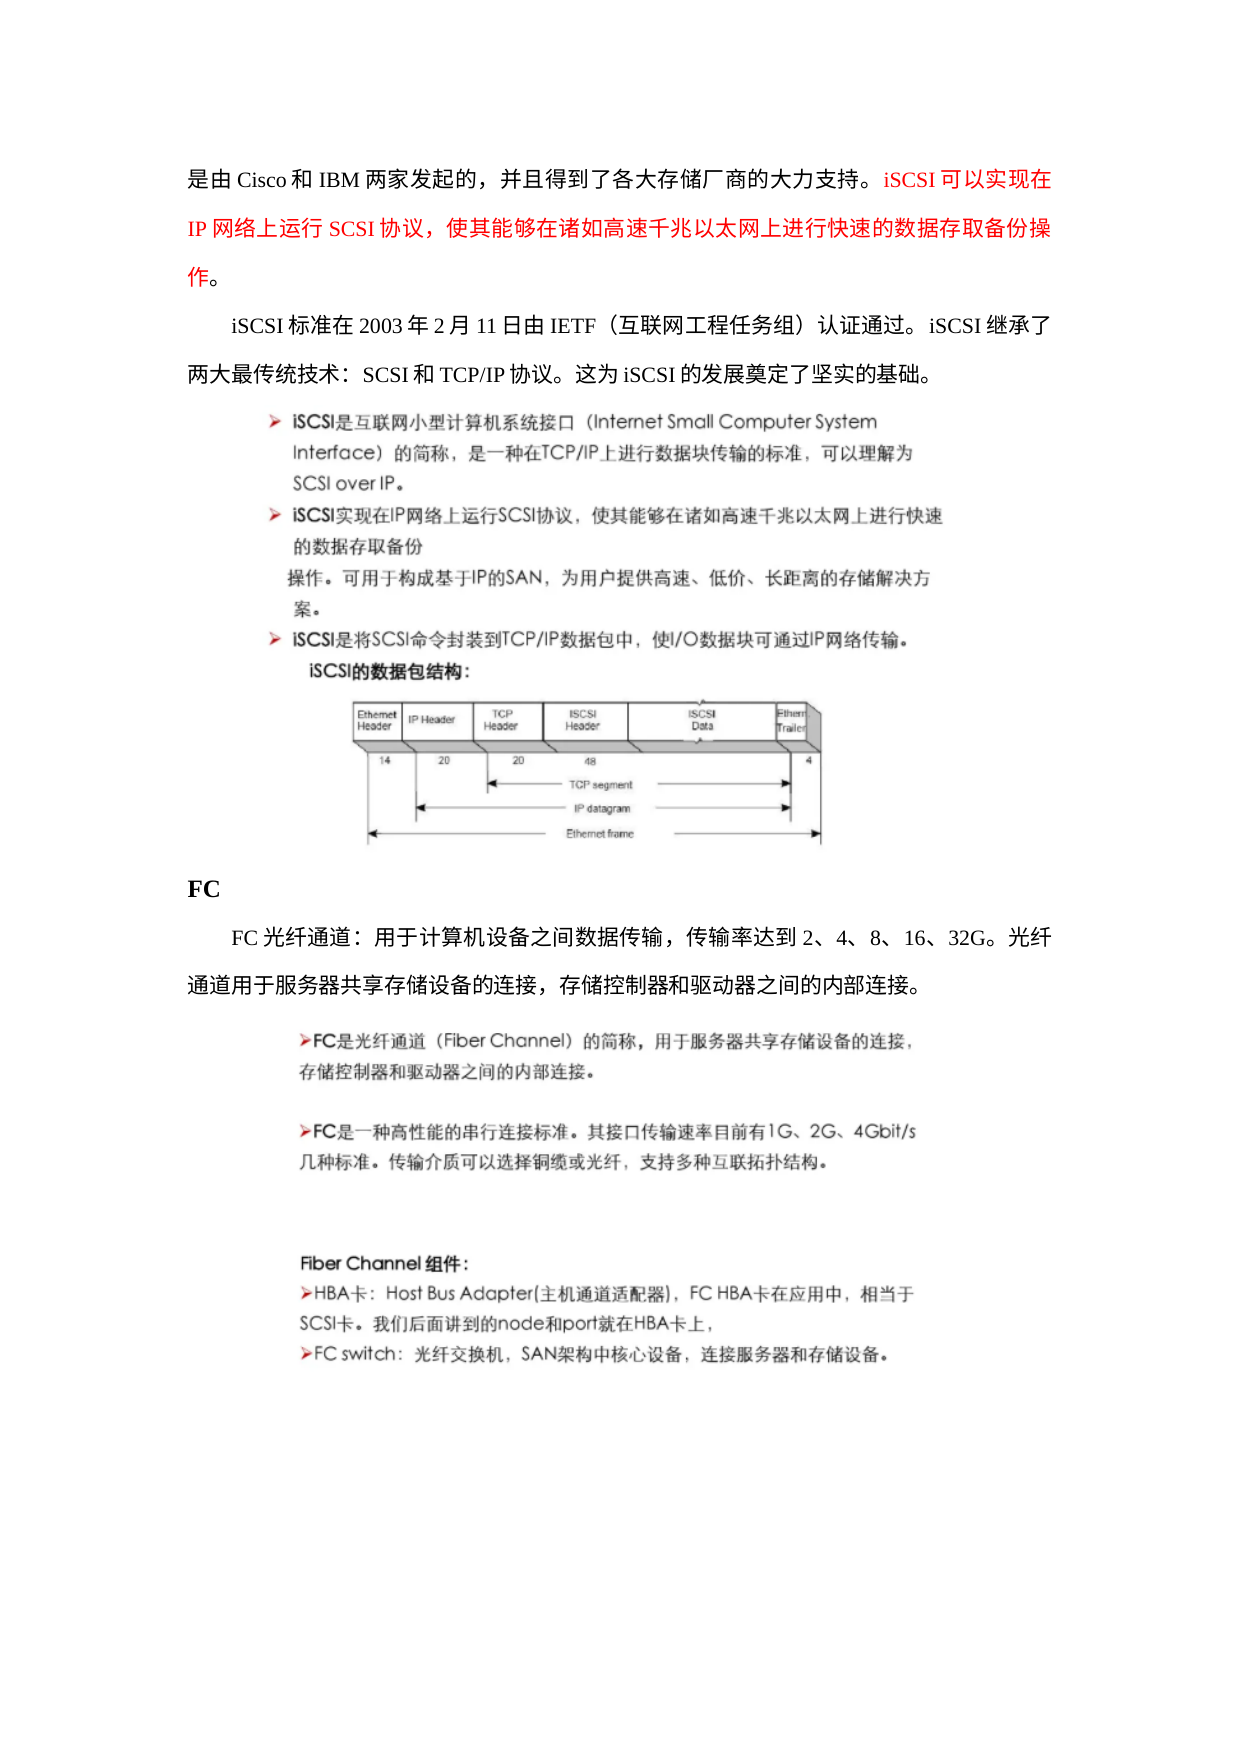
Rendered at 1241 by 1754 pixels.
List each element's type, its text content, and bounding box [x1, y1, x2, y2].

picture [276, 1016, 964, 1393]
subtitle FC [187, 872, 1053, 905]
picture [251, 405, 990, 860]
text FC光纤通道：用于计算机设备之间数据传输，传输率达到2、4、8、16、32G。光纤通道用于服务器共享存储设备的连接，存储控制器和驱动器之间的内部连接。 [187, 919, 1053, 1001]
text iSCSI标准在2003年2月11日由IETF（互联网工程任务组）认证通过。iSCSI继承了两大最传统技术：SCSI和TCP/IP协议。这为iSCSI的发展奠定了坚实的基础。 [187, 308, 1053, 389]
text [187, 162, 1053, 292]
